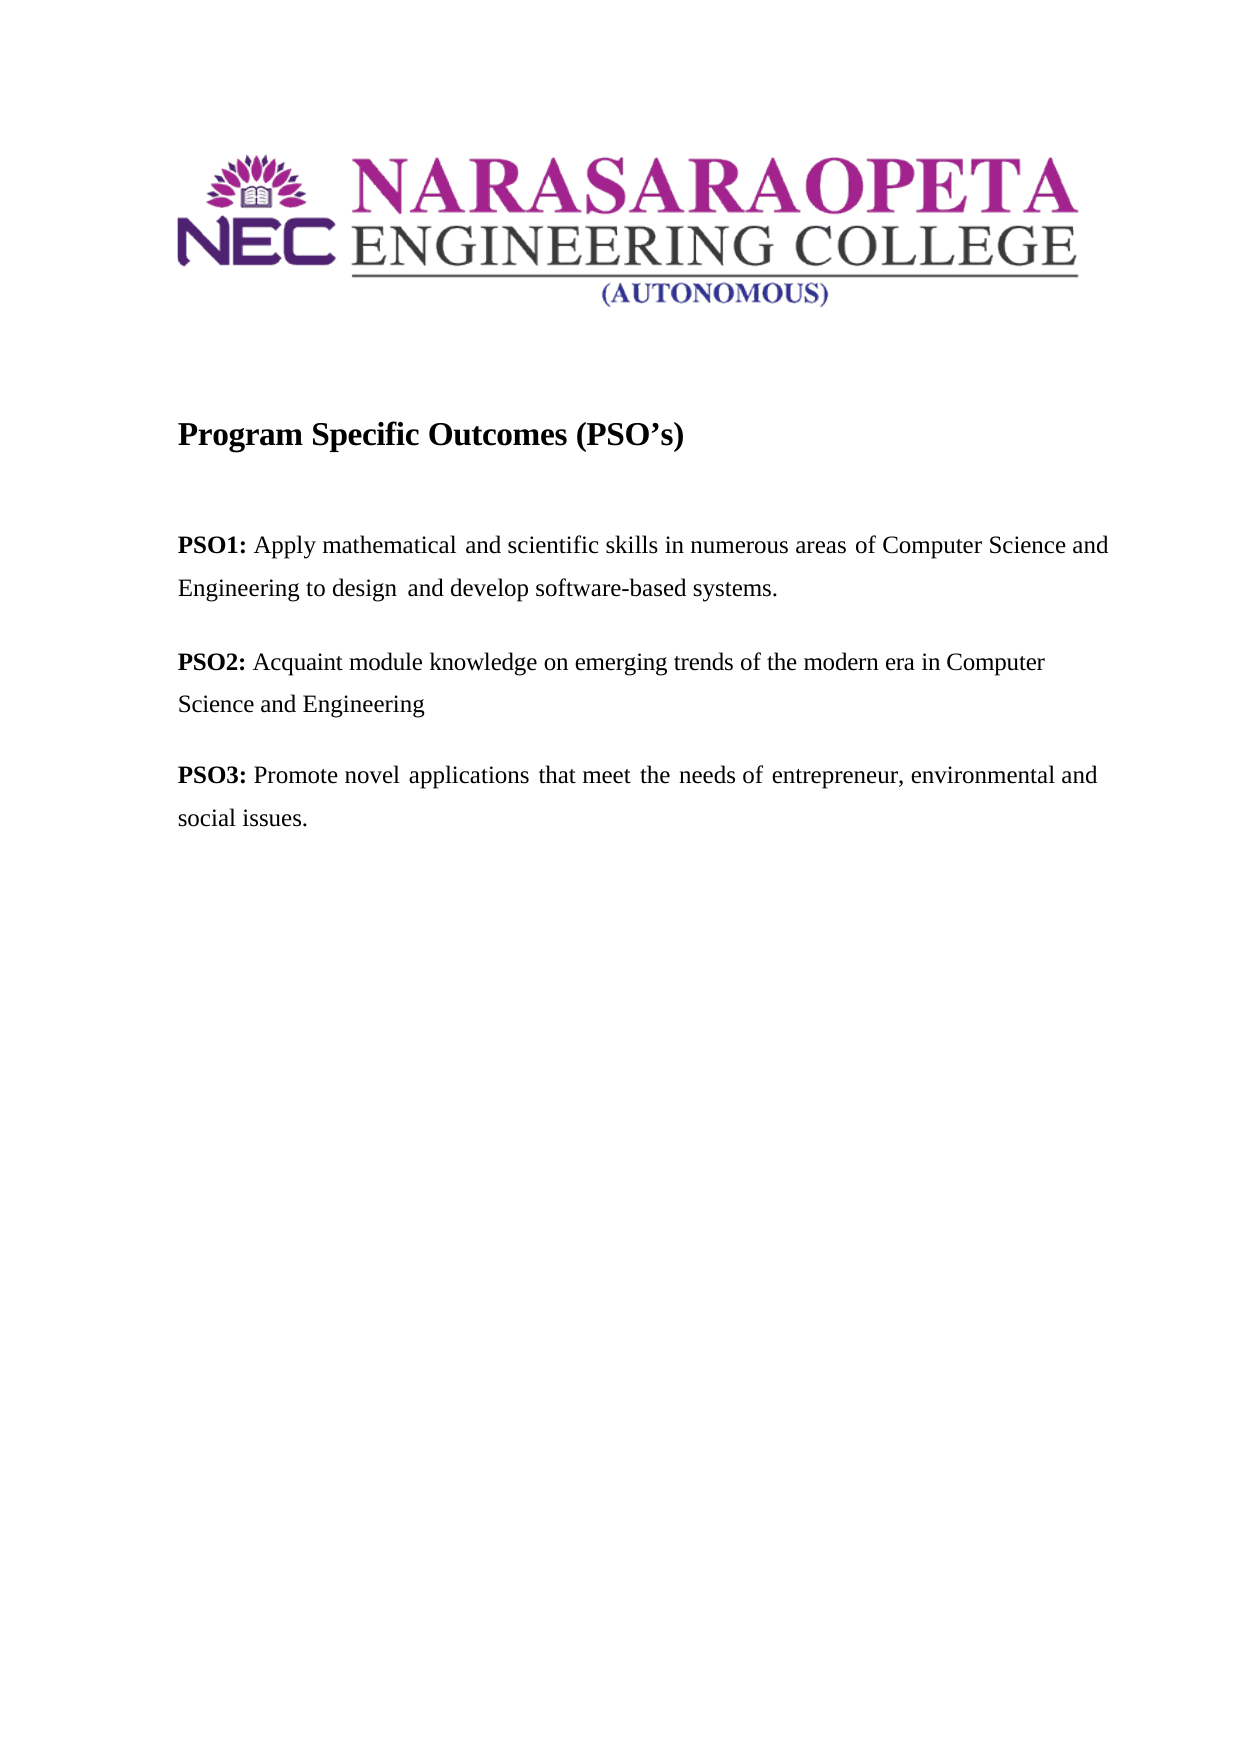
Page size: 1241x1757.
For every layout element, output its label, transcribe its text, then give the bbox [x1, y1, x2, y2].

text PSO3: Promote novel applications that meet the needs of entrepreneur, environmental and social issues. [178, 760, 1122, 832]
picture [177, 154, 1079, 307]
text PSO1: Apply mathematical and scientific skills in numerous areas of Computer Science and Engineering to design and develop software-based systems. [178, 530, 1122, 602]
text PSO2: Acquaint module knowledge on emerging trends of the modern era in Computer Science and Engineering [178, 647, 1122, 718]
subtitle Program Specific Outcomes (PSO’s) [178, 414, 1122, 452]
